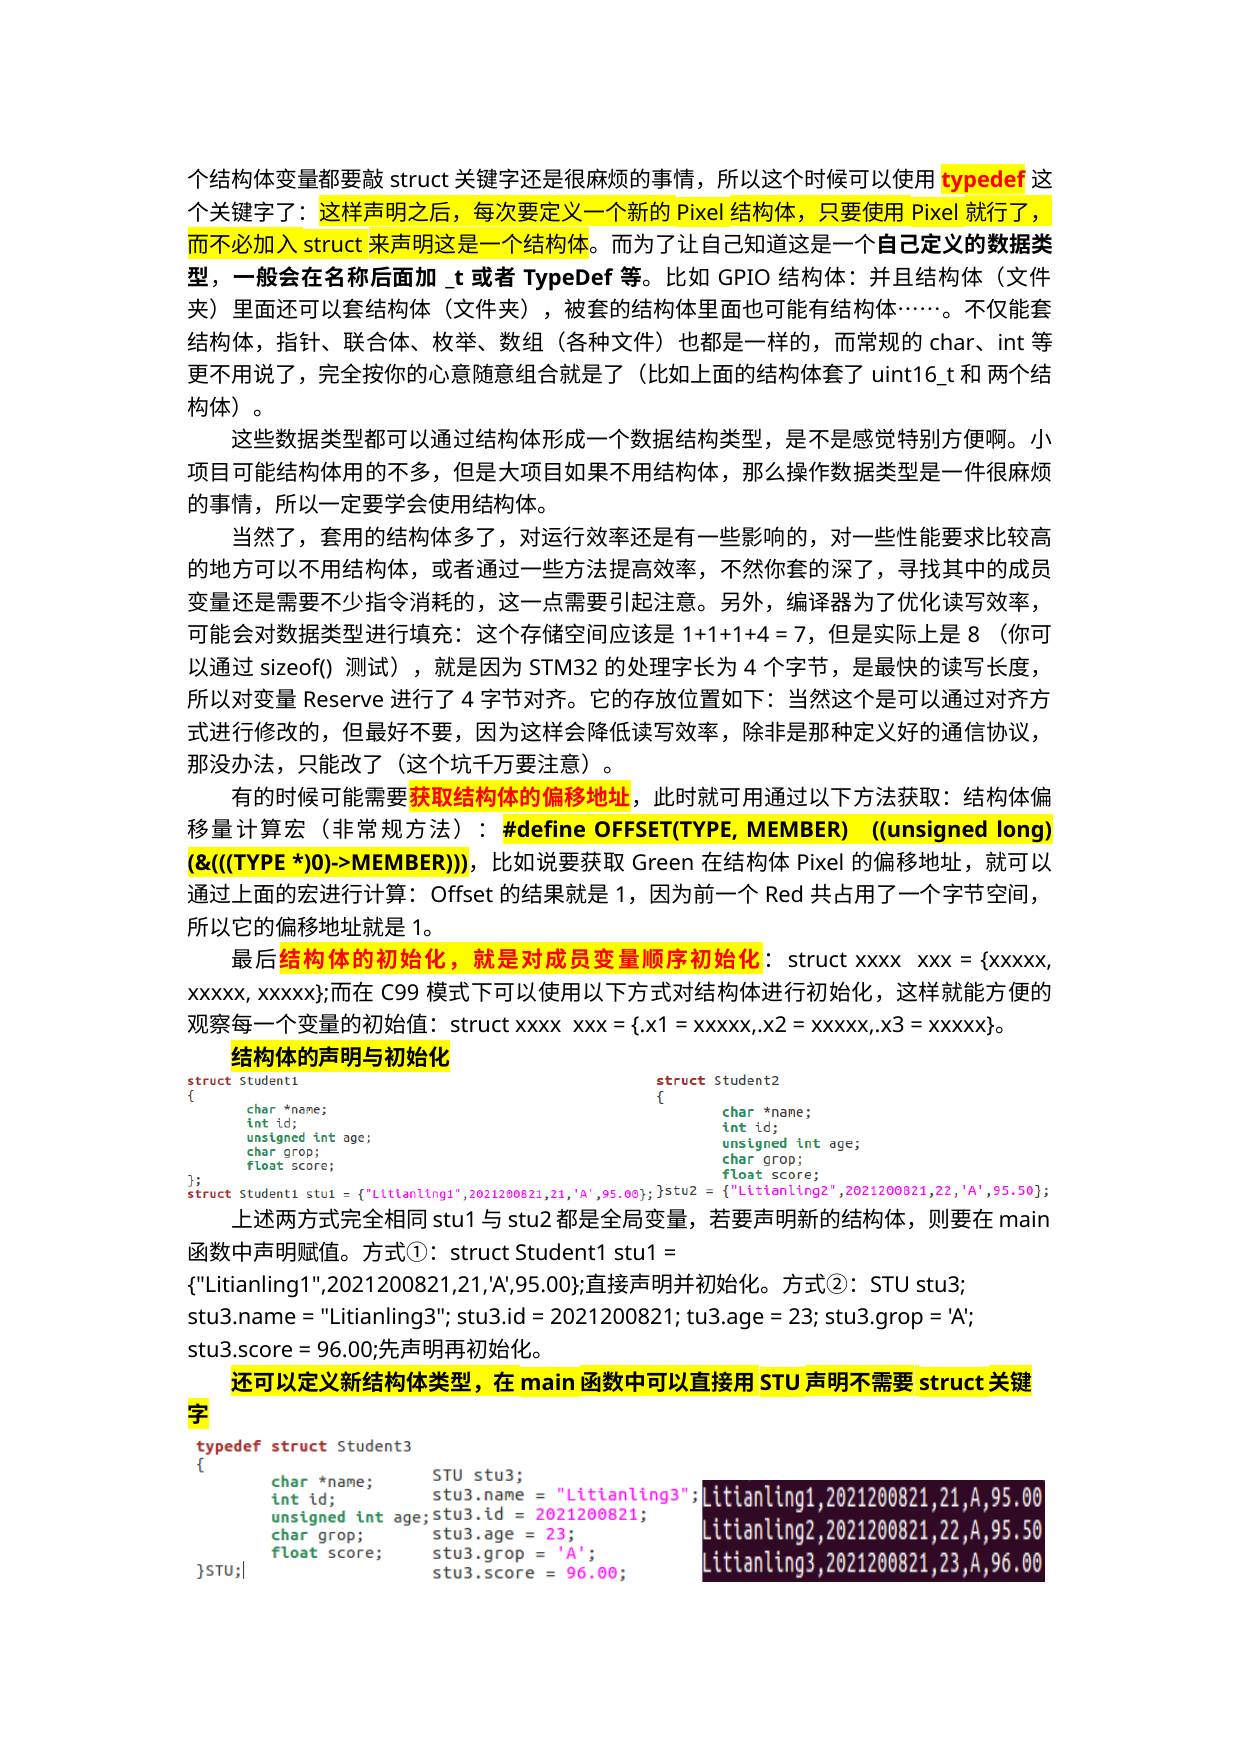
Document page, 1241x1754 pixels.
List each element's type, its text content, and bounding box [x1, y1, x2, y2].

text 还可以定义新结构体类型，在main函数中可以直接用STU声明不需要struct关键字 [187, 1364, 1053, 1429]
text 结构体的声明与初始化 [187, 1039, 1053, 1072]
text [187, 162, 1053, 422]
text 最后结构体的初始化，就是对成员变量顺序初始化：struct xxxx xxx = {xxxxx, xxxxx, xxxxx};而在 C99 模式下可以使用以下方式对结构体进行初始化，这样就能方便的观察每一个变量的初始值：struct xxxx xxx = {.x1 = xxxxx,.x2 = xxxxx,.x3 = xxxxx}。 [187, 942, 1053, 1039]
text 当然了，套用的结构体多了，对运行效率还是有一些影响的，对一些性能要求比较高的地方可以不用结构体，或者通过一些方法提高效率，不然你套的深了，寻找其中的成员变量还是需要不少指令消耗的，这一点需要引起注意。另外，编译器为了优化读写效率，可能会对数据类型进行填充：这个存储空间应该是 1+1+1+4 = 7，但是实际上是 8 （你可以通过 sizeof() 测试），就是因为 STM32 的处理字长为 4 个字节，是最快的读写长度，所以对变量 Reserve 进行了 4 字节对齐。它的存放位置如下：当然这个是可以通过对齐方式进行修改的，但最好不要，因为这样会降低读写效率，除非是那种定义好的通信协议，那没办法，只能改了（这个坑千万要注意）。 [187, 519, 1053, 779]
text 有的时候可能需要获取结构体的偏移地址，此时就可用通过以下方法获取：结构体偏移量计算宏（非常规方法）：#define OFFSET(TYPE, MEMBER) ((unsigned long)(&(((TYPE *)0)->MEMBER)))，比如说要获取 Green 在结构体 Pixel 的偏移地址，就可以通过上面的宏进行计算：Offset 的结果就是 1，因为前一个 Red 共占用了一个字节空间，所以它的偏移地址就是 1。 [187, 779, 1053, 942]
text 这些数据类型都可以通过结构体形成一个数据结构类型，是不是感觉特别方便啊。小项目可能结构体用的不多，但是大项目如果不用结构体，那么操作数据类型是一件很麻烦的事情，所以一定要学会使用结构体。 [187, 422, 1053, 519]
picture [195, 1439, 1045, 1582]
text 上述两方式完全相同stu1与stu2都是全局变量，若要声明新的结构体，则要在main函数中声明赋值。方式①：struct Student1 stu1 = {"Litianling1",2021200821,21,'A',95.00};直接声明并初始化。方式②：STU stu3; stu3.name = "Litianling3"; stu3.id = 2021200821; tu3.age = 23; stu3.grop = 'A'; stu3.score = 96.00;先声明再初始化。 [187, 1202, 1053, 1364]
picture [187, 1072, 1050, 1201]
